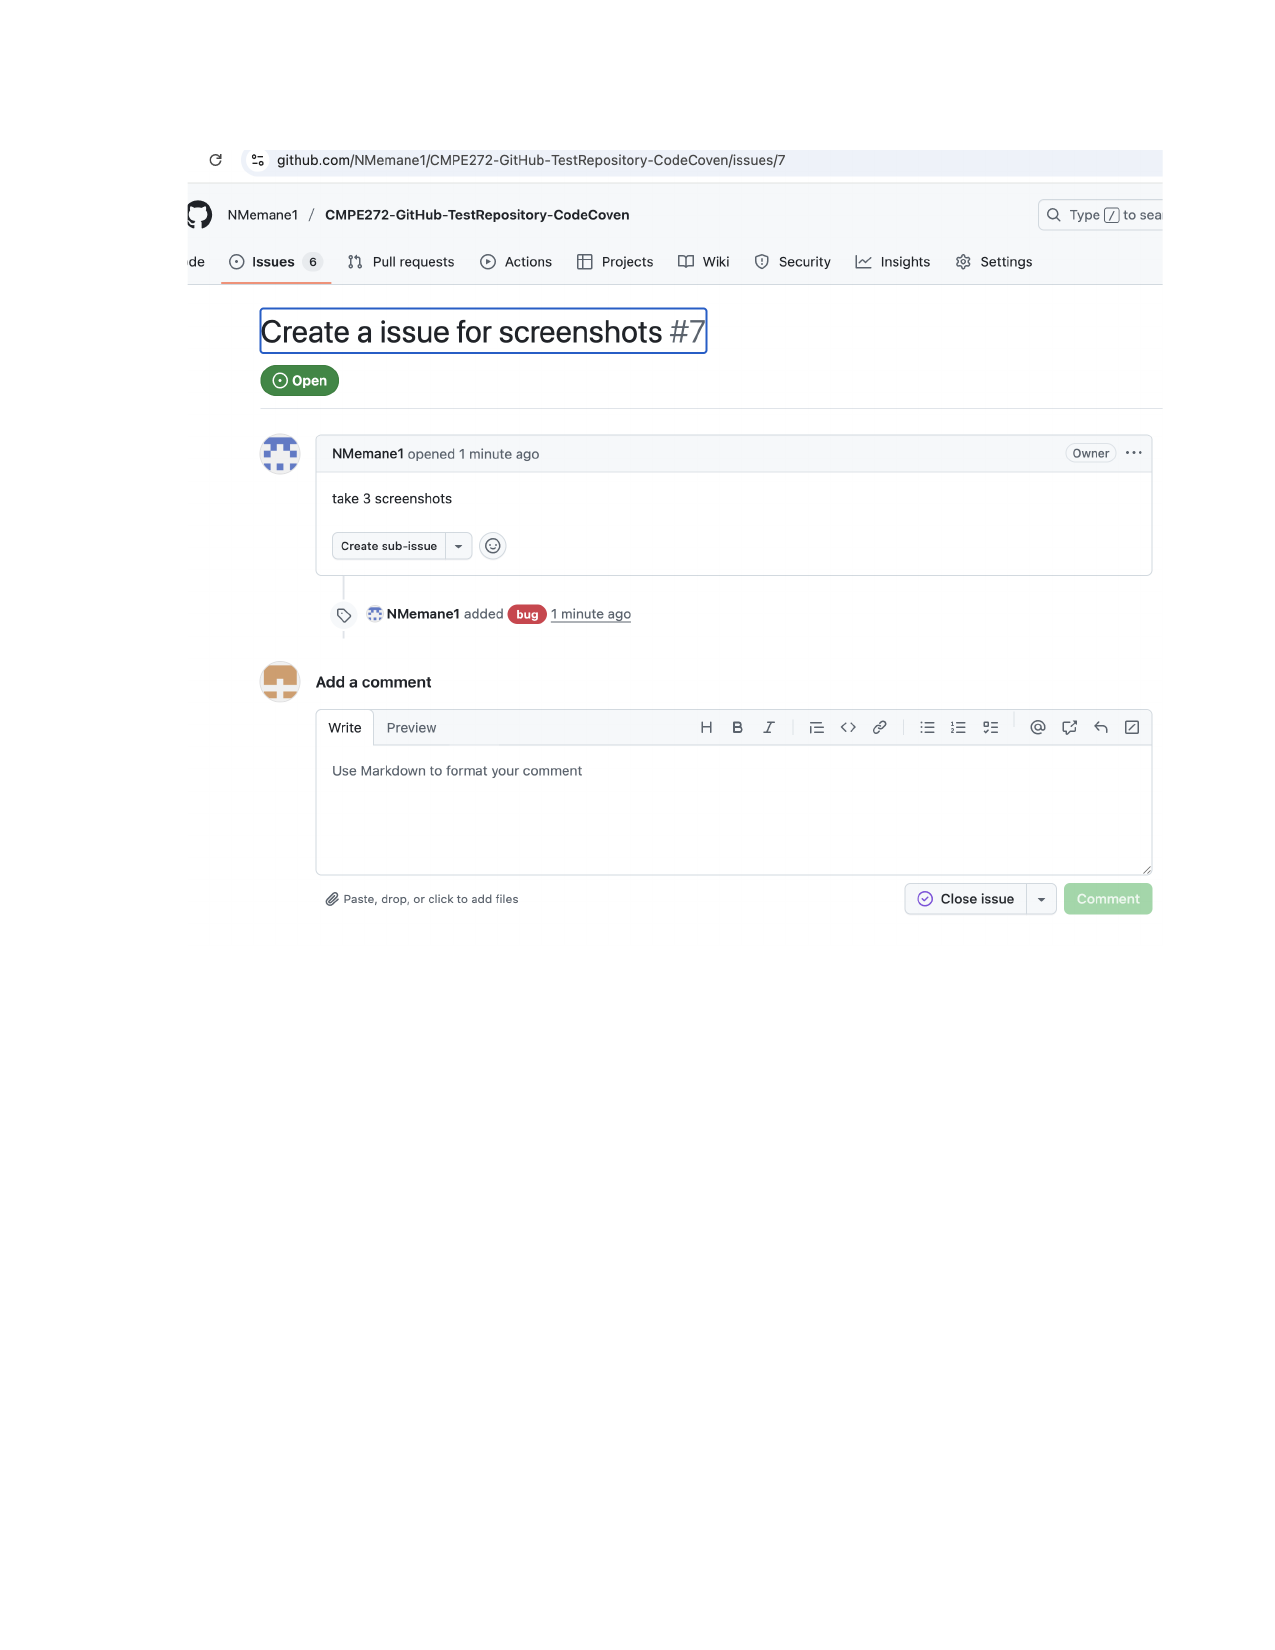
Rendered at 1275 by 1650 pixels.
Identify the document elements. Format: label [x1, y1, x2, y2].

picture [187, 150, 1163, 946]
